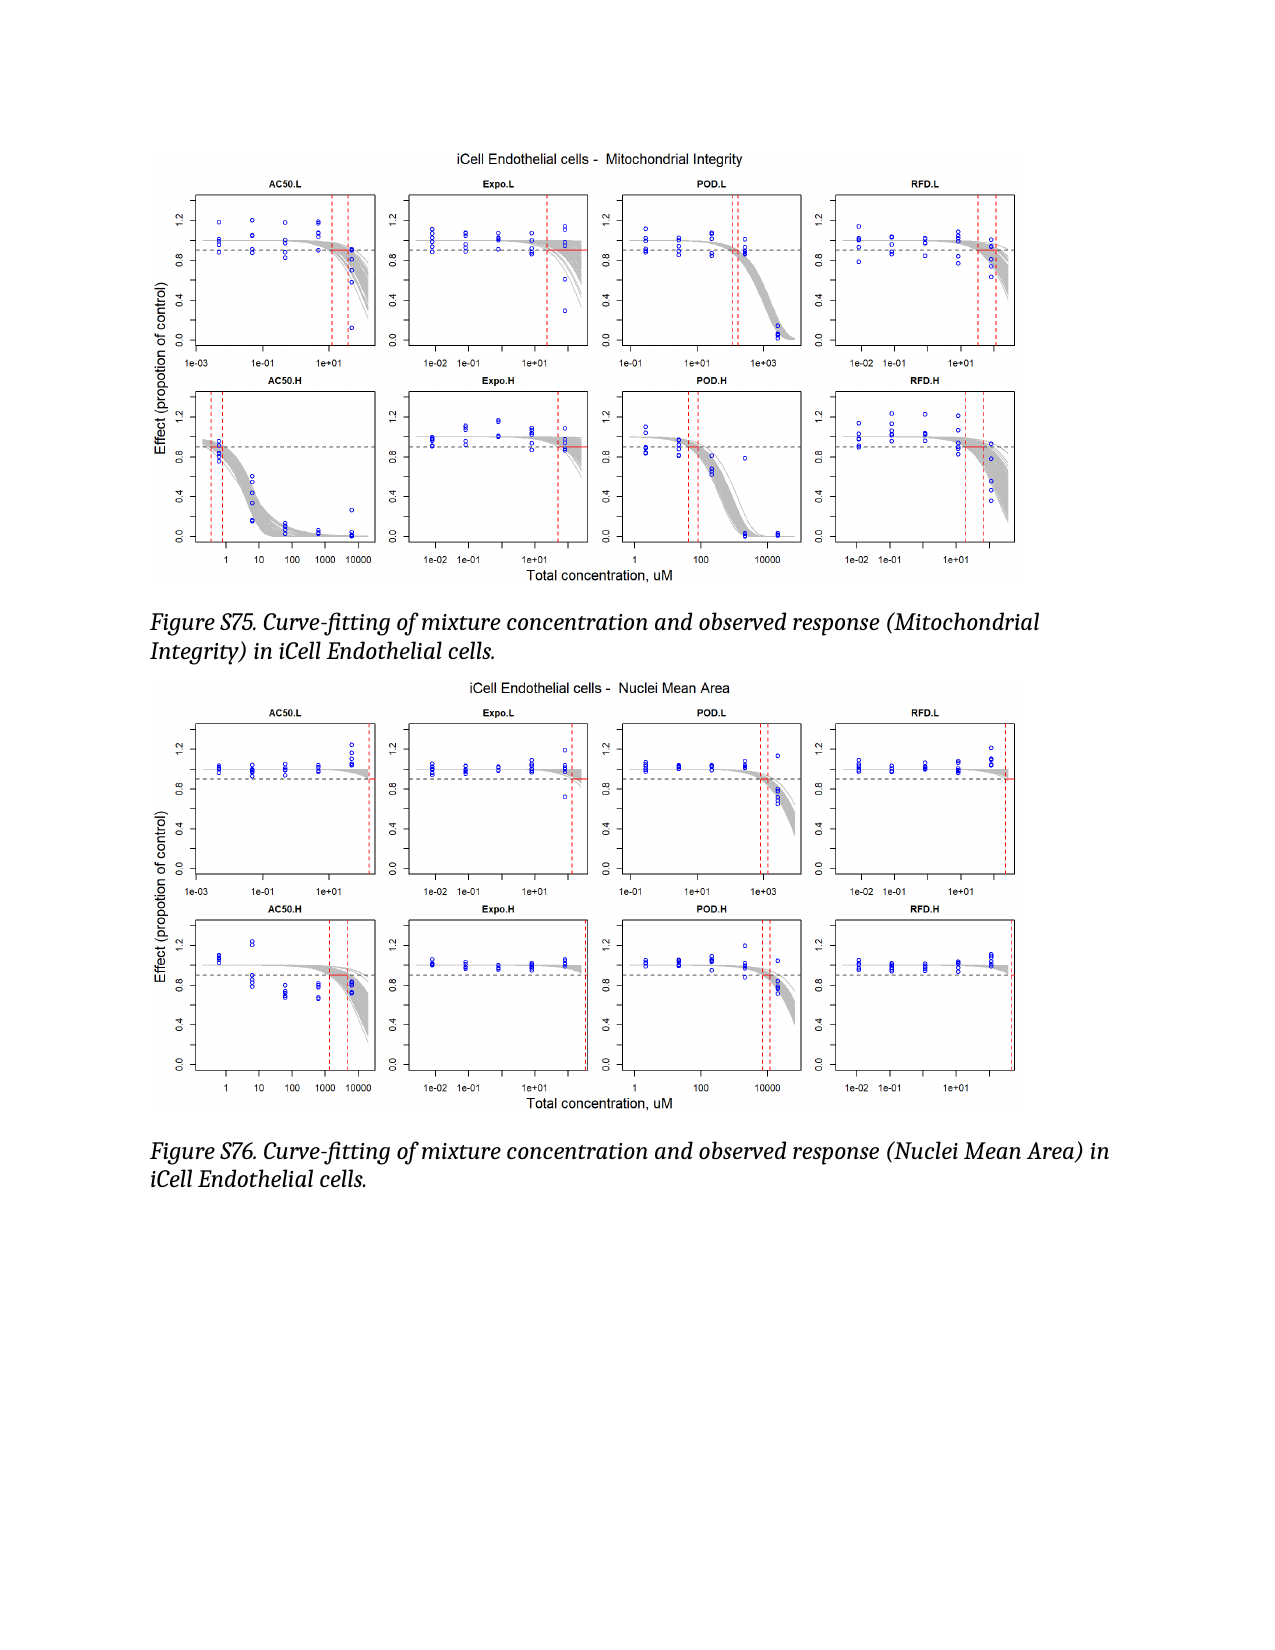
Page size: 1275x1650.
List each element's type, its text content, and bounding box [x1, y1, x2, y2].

text Figure S76. Curve-fitting of mixture concentration and observed response (Nuclei Mean Area) in iCell Endothelial cells. [150, 1137, 1125, 1194]
picture [150, 150, 1025, 588]
picture [150, 678, 1025, 1116]
text Figure S75. Curve-fitting of mixture concentration and observed response (Mitochondrial Integrity) in iCell Endothelial cells. [150, 608, 1125, 666]
